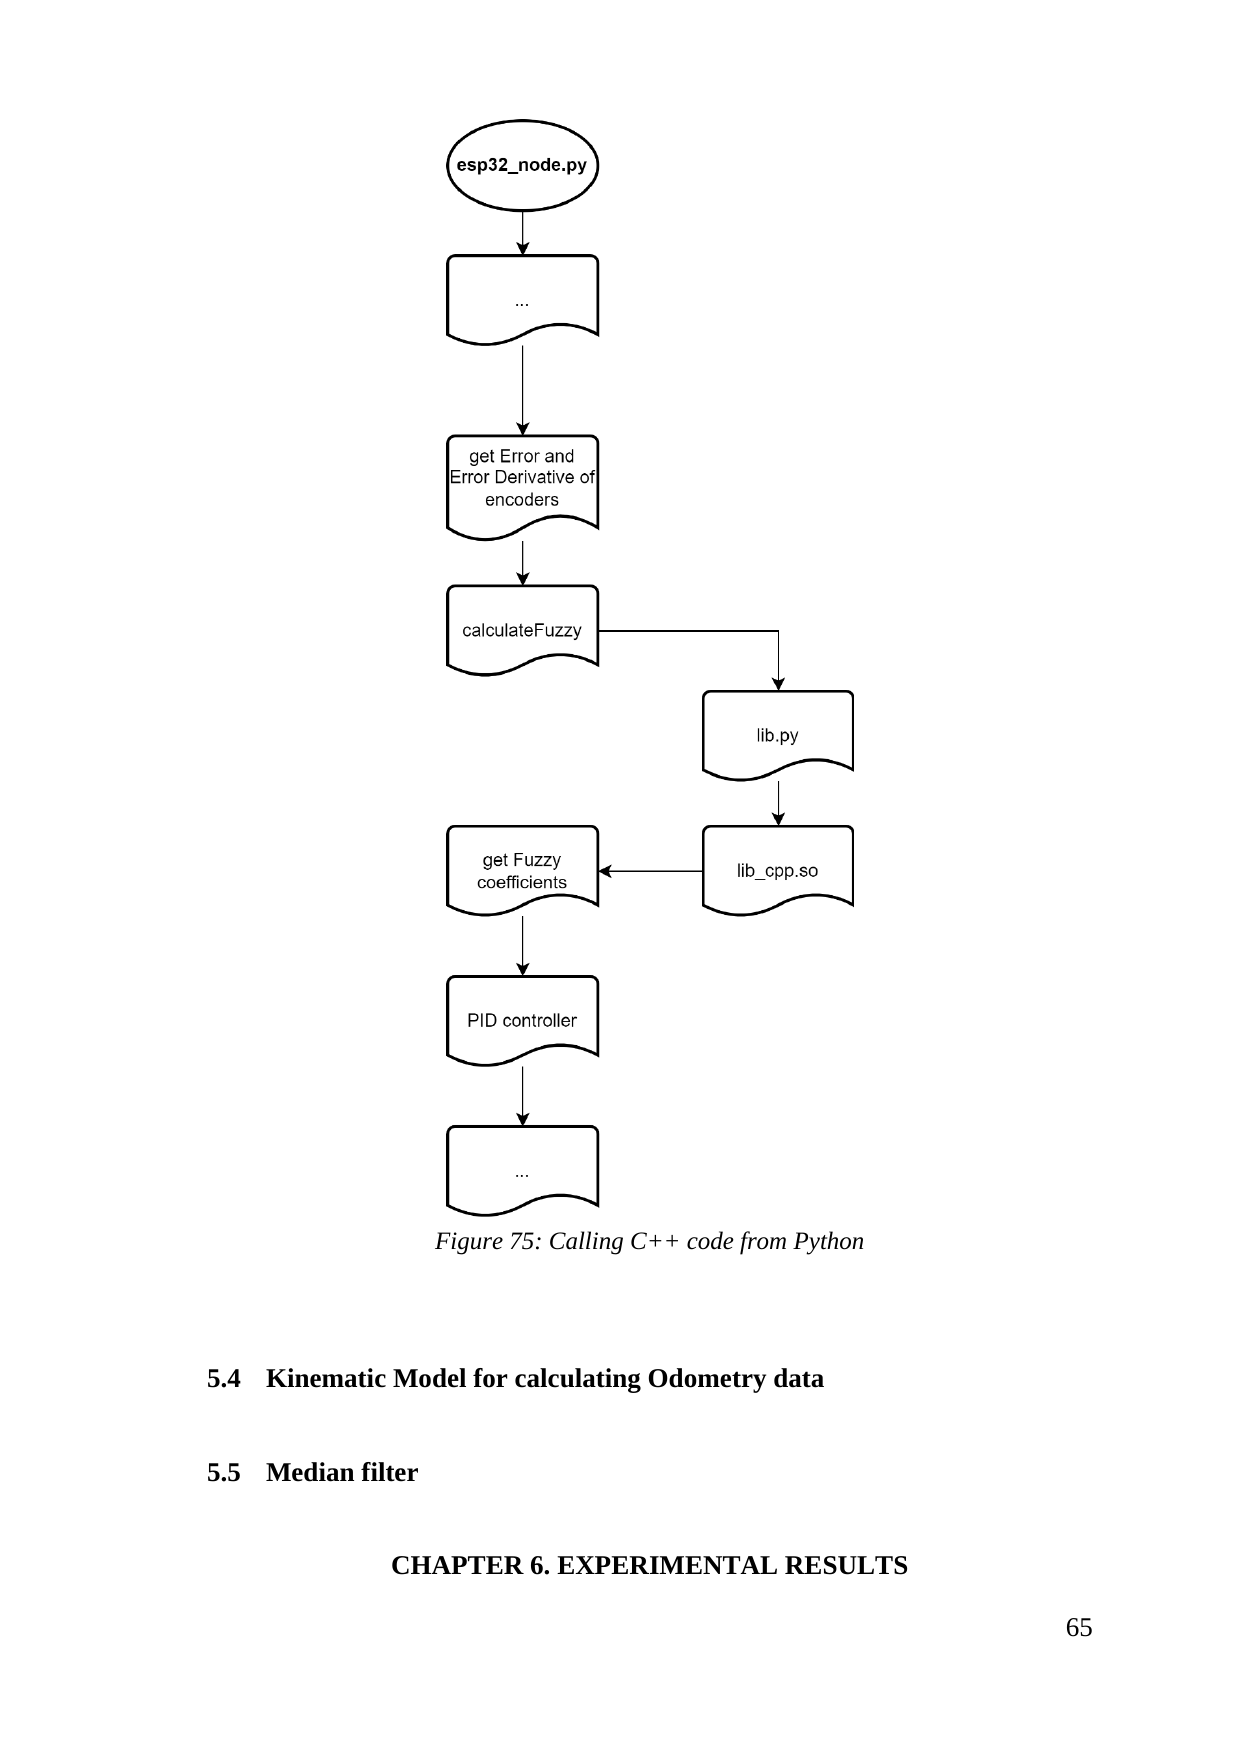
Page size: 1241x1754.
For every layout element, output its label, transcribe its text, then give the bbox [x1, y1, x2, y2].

subtitle Median filter [207, 1456, 1092, 1487]
picture [445, 118, 854, 1217]
subtitle EXPERIMENTAL RESULTS [207, 1549, 1092, 1580]
subtitle Kinematic Model for calculating Odometry data [207, 1362, 1092, 1394]
text Figure 75: Calling C++ code from Python [207, 1226, 1092, 1254]
